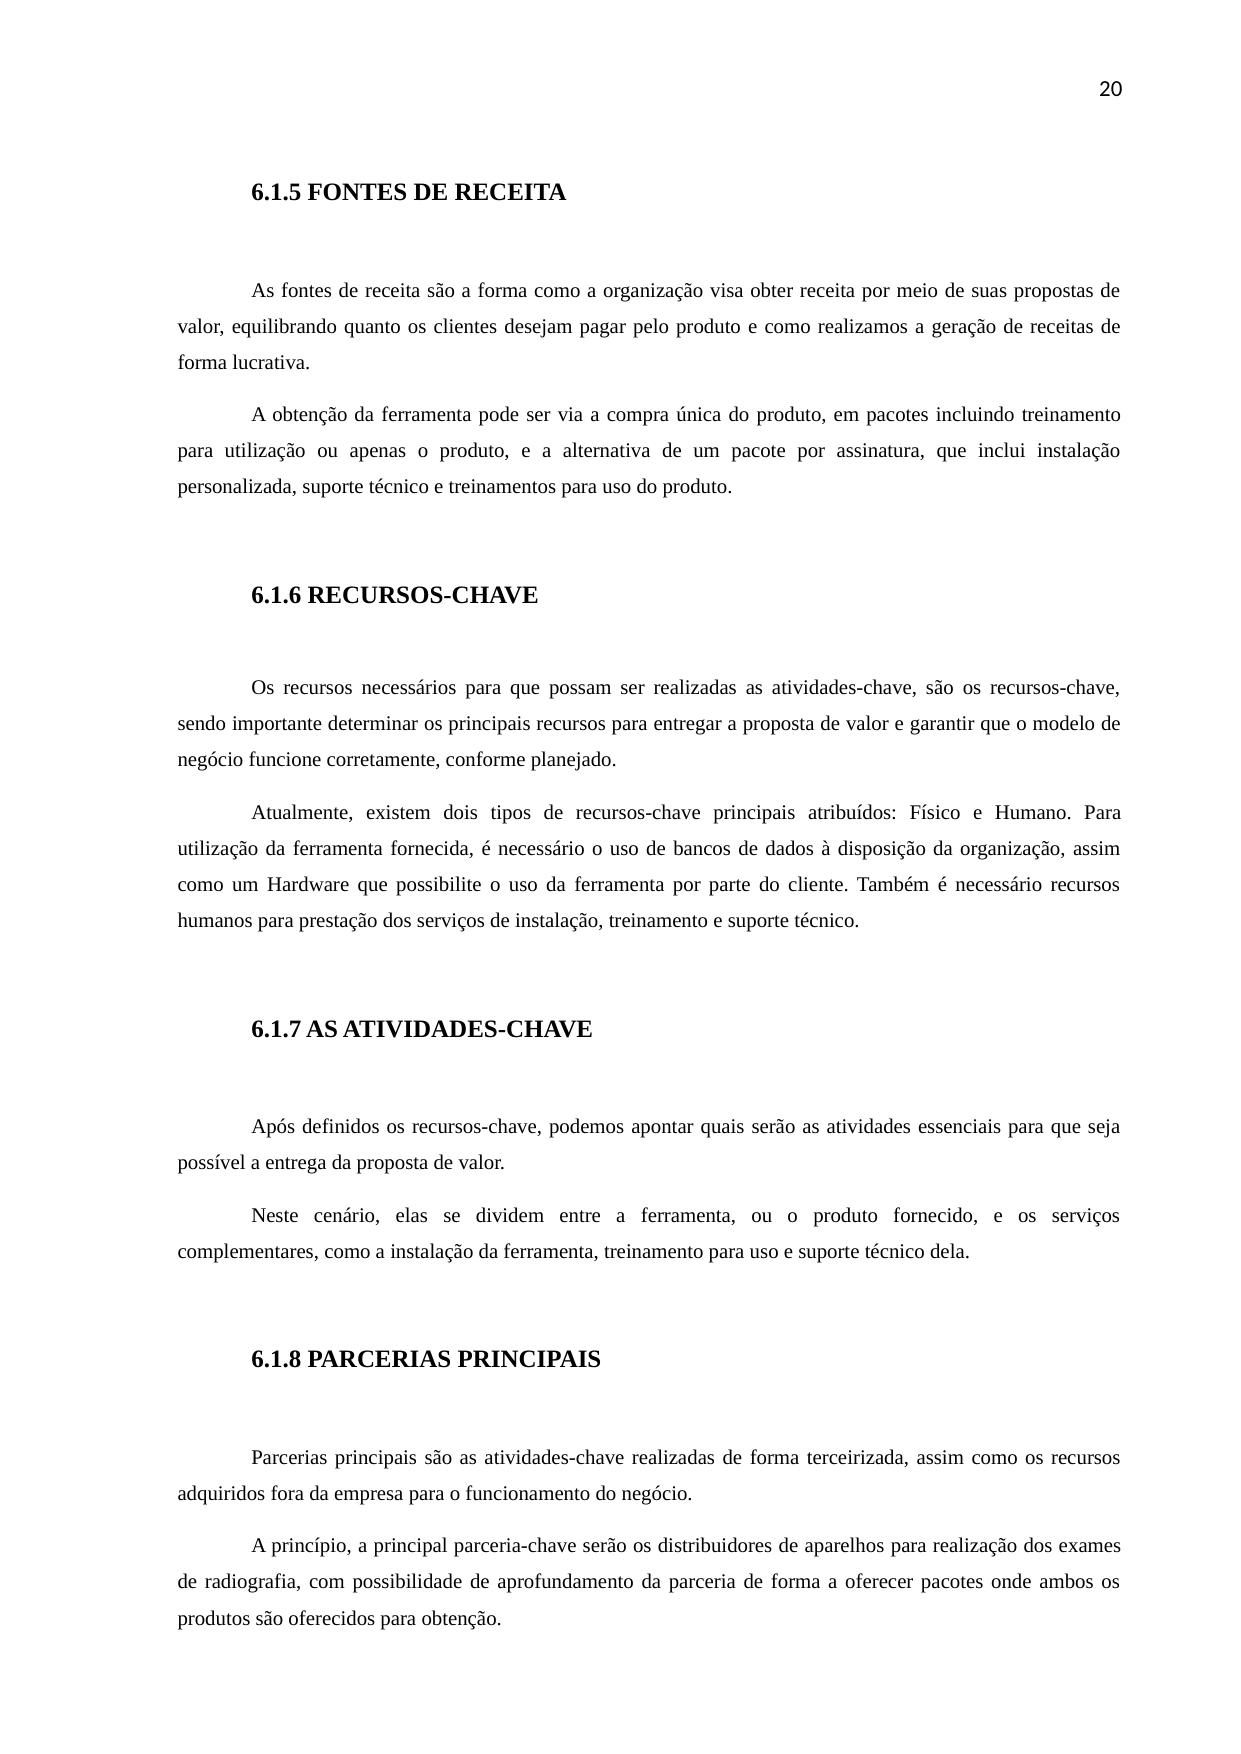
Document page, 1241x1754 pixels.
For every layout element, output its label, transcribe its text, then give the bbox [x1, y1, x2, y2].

text 6.1.8 PARCERIAS PRINCIPAIS [177, 1344, 1122, 1373]
text Os recursos necessários para que possam ser realizadas as atividades-chave, são os recursos-chave, sendo importante determinar os principais recursos para entregar a proposta de valor e garantir que o modelo de negócio funcione corretamente, conforme planejado. [177, 675, 1122, 771]
text Atualmente, existem dois tipos de recursos-chave principais atribuídos: Físico e Humano. Para utilização da ferramenta fornecida, é necessário o uso de bancos de dados à disposição da organização, assim como um Hardware que possibilite o uso da ferramenta por parte do cliente. Também é necessário recursos humanos para prestação dos serviços de instalação, treinamento e suporte técnico. [177, 800, 1122, 932]
text 6.1.5 FONTES DE RECEITA [177, 177, 1122, 206]
text A princípio, a principal parceria-chave serão os distribuidores de aparelhos para realização dos exames de radiografia, com possibilidade de aprofundamento da parceria de forma a oferecer pacotes onde ambos os produtos são oferecidos para obtenção. [177, 1533, 1122, 1629]
text Após definidos os recursos-chave, podemos apontar quais serão as atividades essenciais para que seja possível a entrega da proposta de valor. [177, 1114, 1122, 1174]
text Neste cenário, elas se dividem entre a ferramenta, ou o produto fornecido, e os serviços complementares, como a instalação da ferramenta, treinamento para uso e suporte técnico dela. [177, 1203, 1122, 1263]
text 6.1.7 AS ATIVIDADES-CHAVE [177, 1014, 1122, 1042]
text Parcerias principais são as atividades-chave realizadas de forma terceirizada, assim como os recursos adquiridos fora da empresa para o funcionamento do negócio. [177, 1445, 1122, 1505]
text As fontes de receita são a forma como a organização visa obter receita por meio de suas propostas de valor, equilibrando quanto os clientes desejam pagar pelo produto e como realizamos a geração de receitas de forma lucrativa. [177, 278, 1122, 374]
text 6.1.6 RECURSOS-CHAVE [177, 580, 1122, 609]
text A obtenção da ferramenta pode ser via a compra única do produto, em pacotes incluindo treinamento para utilização ou apenas o produto, e a alternativa de um pacote por assinatura, que inclui instalação personalizada, suporte técnico e treinamentos para uso do produto. [177, 402, 1122, 498]
